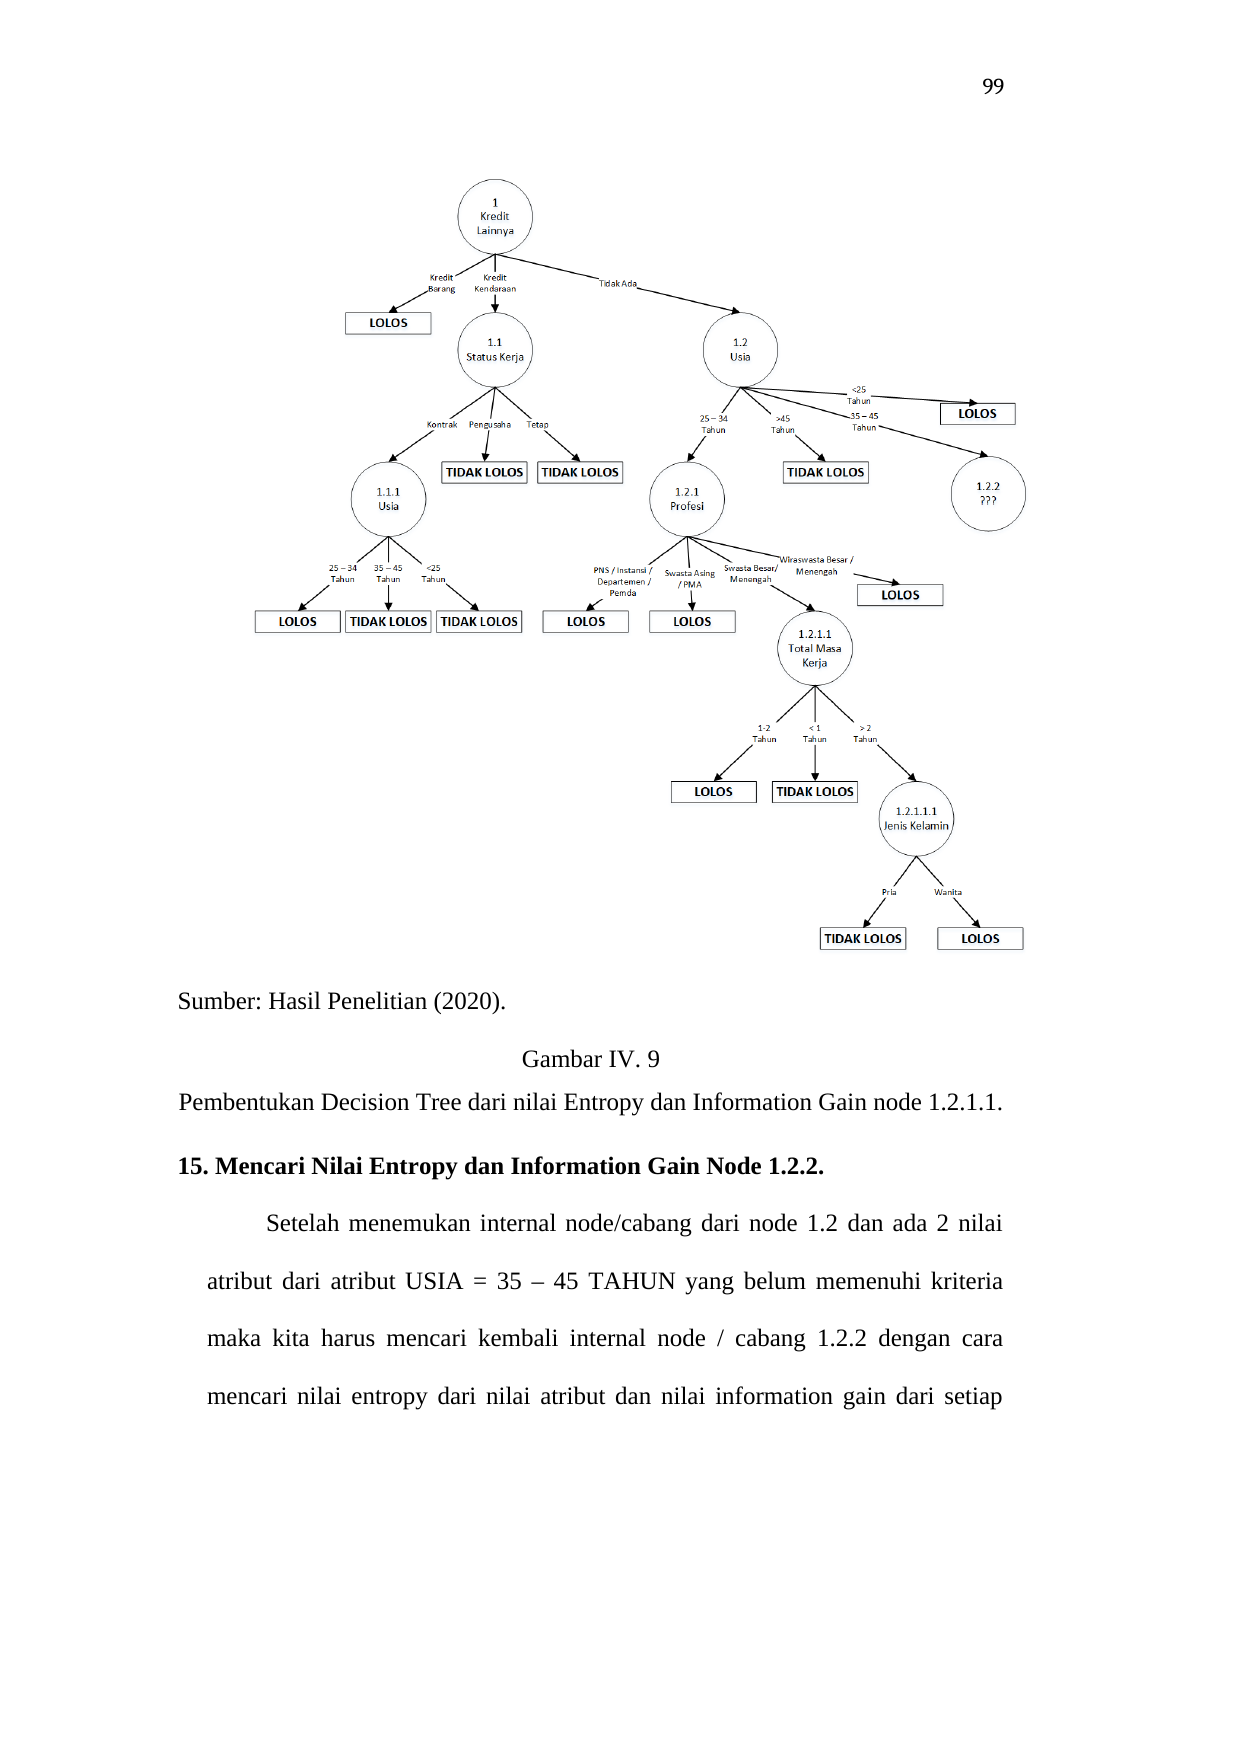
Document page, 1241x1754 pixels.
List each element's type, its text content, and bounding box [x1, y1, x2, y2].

text Gambar IV. 9 Pembentukan Decision Tree dari nilai Entropy dan Information Gain node 1.2.1.1. [177, 1044, 1004, 1116]
subtitle 15. Mencari Nilai Entropy dan Information Gain Node 1.2.2. [177, 1151, 1004, 1180]
picture [251, 177, 1029, 960]
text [207, 1208, 1004, 1410]
text Sumber: Hasil Penelitian (2020). [177, 986, 1004, 1015]
